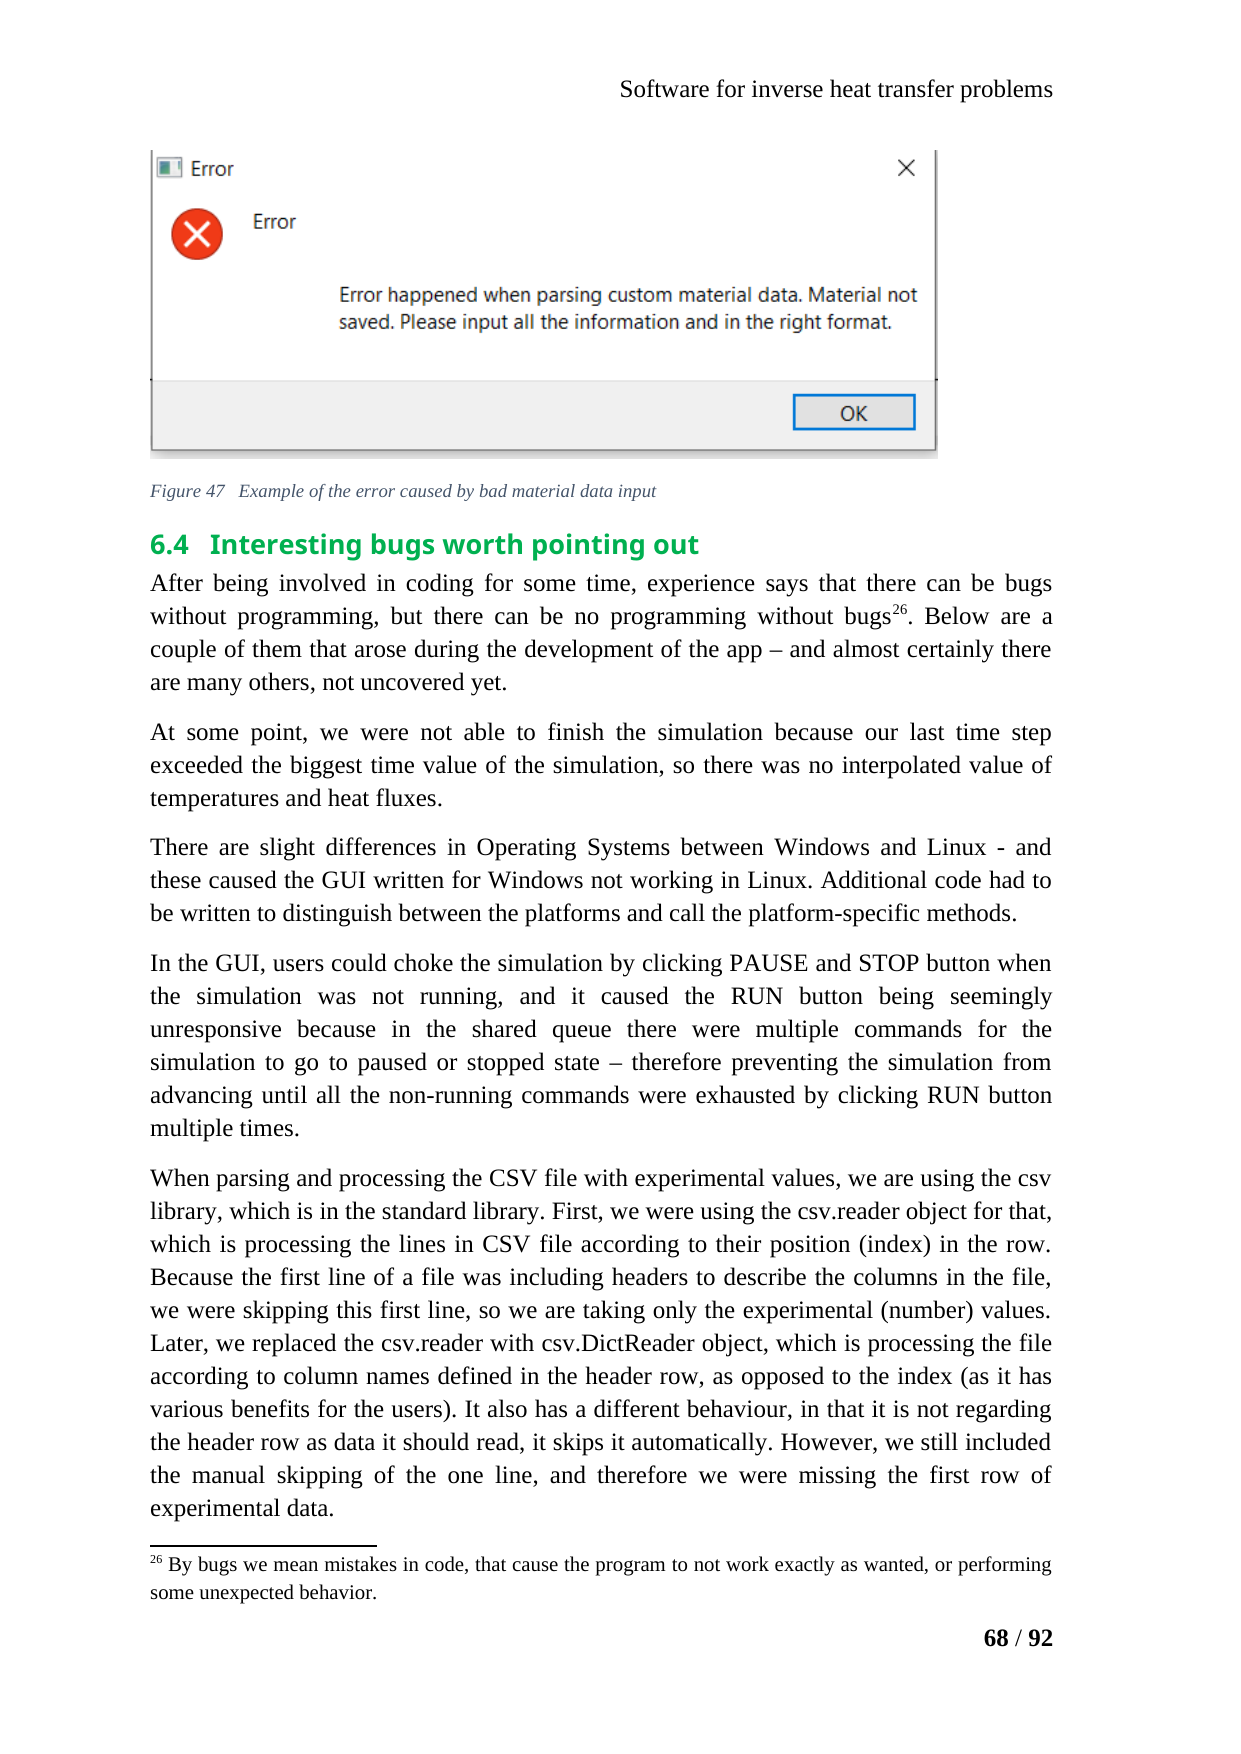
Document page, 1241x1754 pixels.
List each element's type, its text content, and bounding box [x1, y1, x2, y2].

text At some point, we were not able to finish the simulation because our last time step exceeded the biggest time value of the simulation, so there was no interpolated value of temperatures and heat fluxes. [150, 717, 1053, 811]
text Figure 47 Example of the error caused by bad material data input [150, 480, 1053, 501]
subtitle Interesting bugs worth pointing out [150, 526, 1053, 562]
text When parsing and processing the CSV file with experimental values, we are using the csv library, which is in the standard library. First, we were using the csv.reader object for that, which is processing the lines in CSV file according to their position (index) in the row. Because the first line of a file was including headers to describe the columns in the file, we were skipping this first line, so we are taking only the experimental (number) values. Later, we replaced the csv.reader with csv.DictReader object, which is processing the file according to column names defined in the header row, as opposed to the index (as it has various benefits for the users). It also has a different behaviour, in that it is not regarding the header row as data it should read, it skips it automatically. However, we still included the manual skipping of the one line, and therefore we were missing the first row of experimental data. [150, 1163, 1053, 1522]
text After being involved in coding for some time, experience says that there can be bugs without programming, but there can be no programming without bugs. Below are a couple of them that arose during the development of the app – and almost certainly there are many others, not uncovered yet. [150, 568, 1053, 696]
text There are slight differences in Operating Systems between Windows and Linux - and these caused the GUI written for Windows not working in Linux. Additional code had to be written to distinguish between the platforms and call the platform-specific methods. [150, 832, 1053, 927]
picture [150, 150, 938, 459]
text In the GUI, users could choke the simulation by clicking PAUSE and STOP button when the simulation was not running, and it caused the RUN button being seemingly unresponsive because in the shared queue there were multiple commands for the simulation to go to paused or stopped state – therefore preventing the simulation from advancing until all the non-running commands were exhausted by clicking RUN button multiple times. [150, 948, 1053, 1142]
